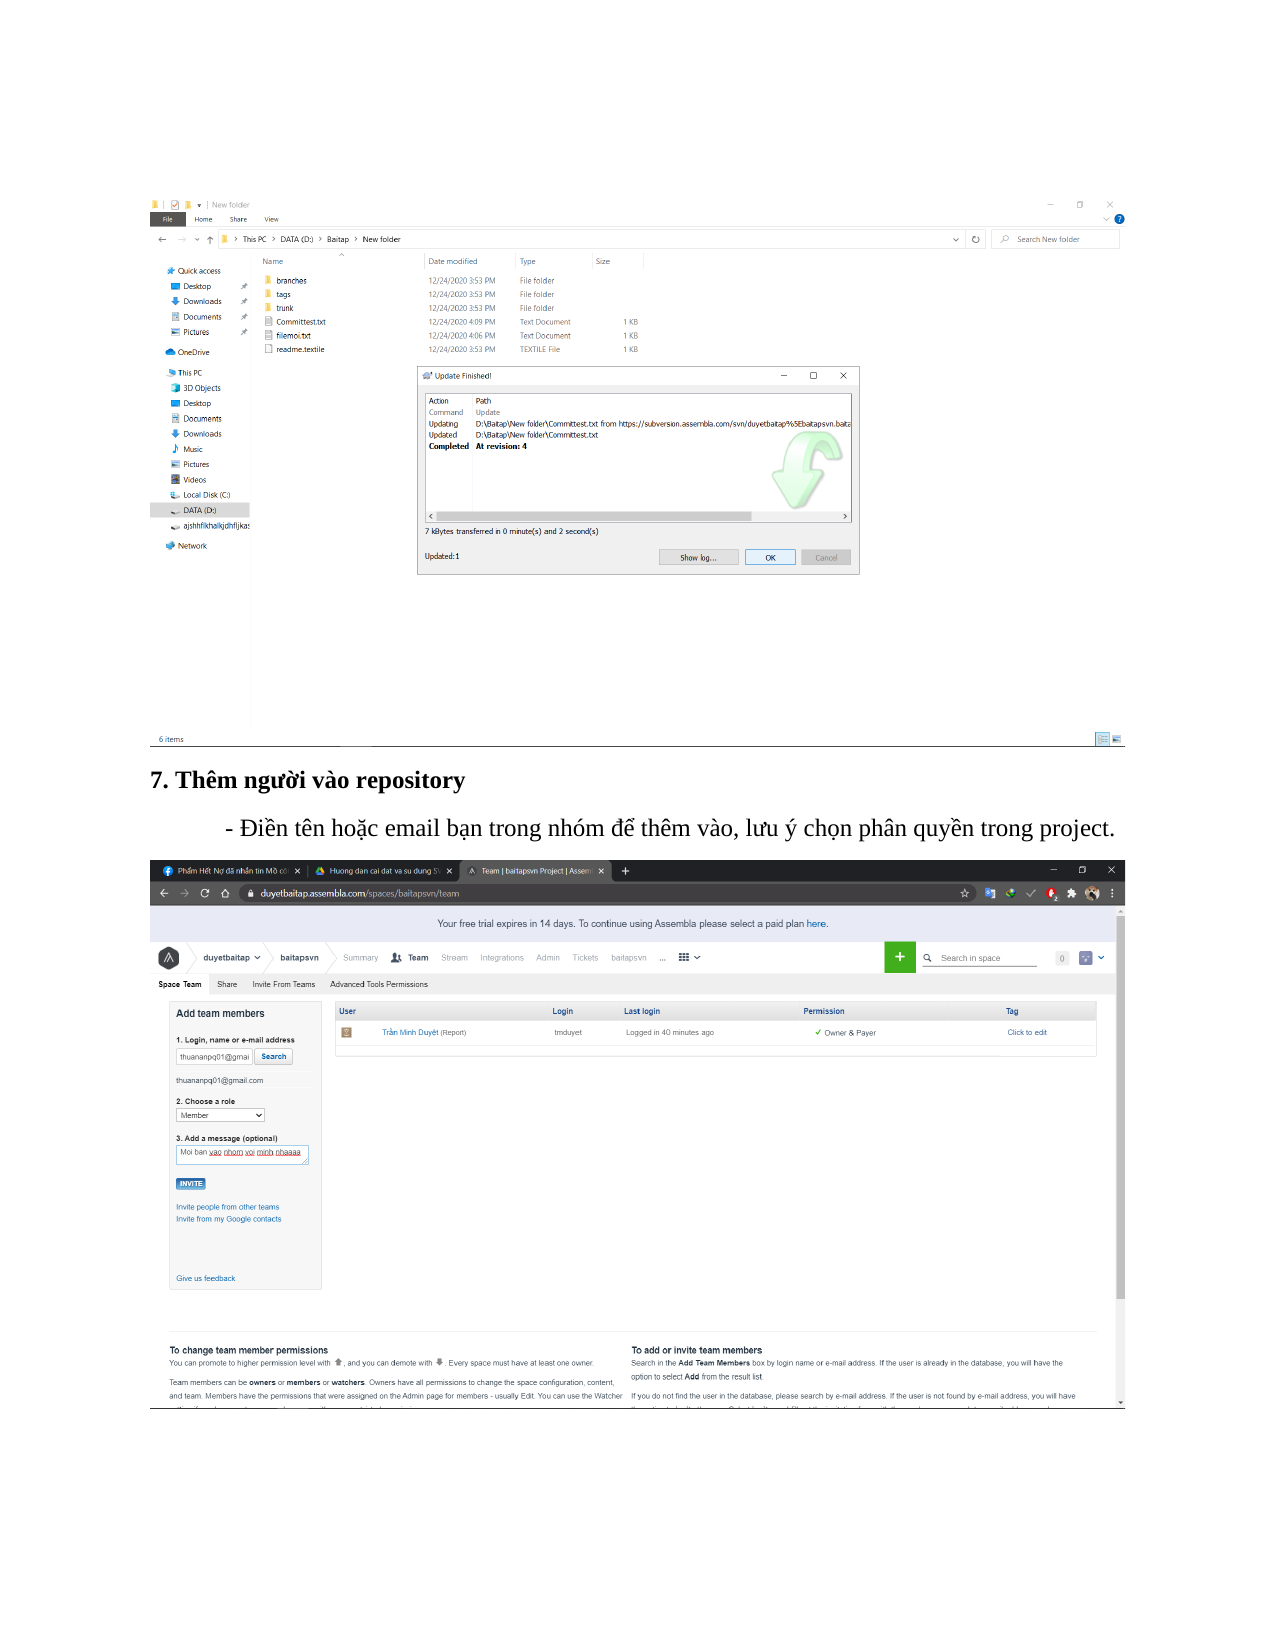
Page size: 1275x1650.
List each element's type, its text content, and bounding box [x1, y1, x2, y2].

text - Điền tên hoặc email bạn trong nhóm để thêm vào, lưu ý chọn phân quyền trong project. [150, 813, 1125, 841]
text 7. Thêm người vào repository [150, 765, 1125, 794]
picture [150, 197, 1125, 747]
picture [150, 860, 1125, 1409]
